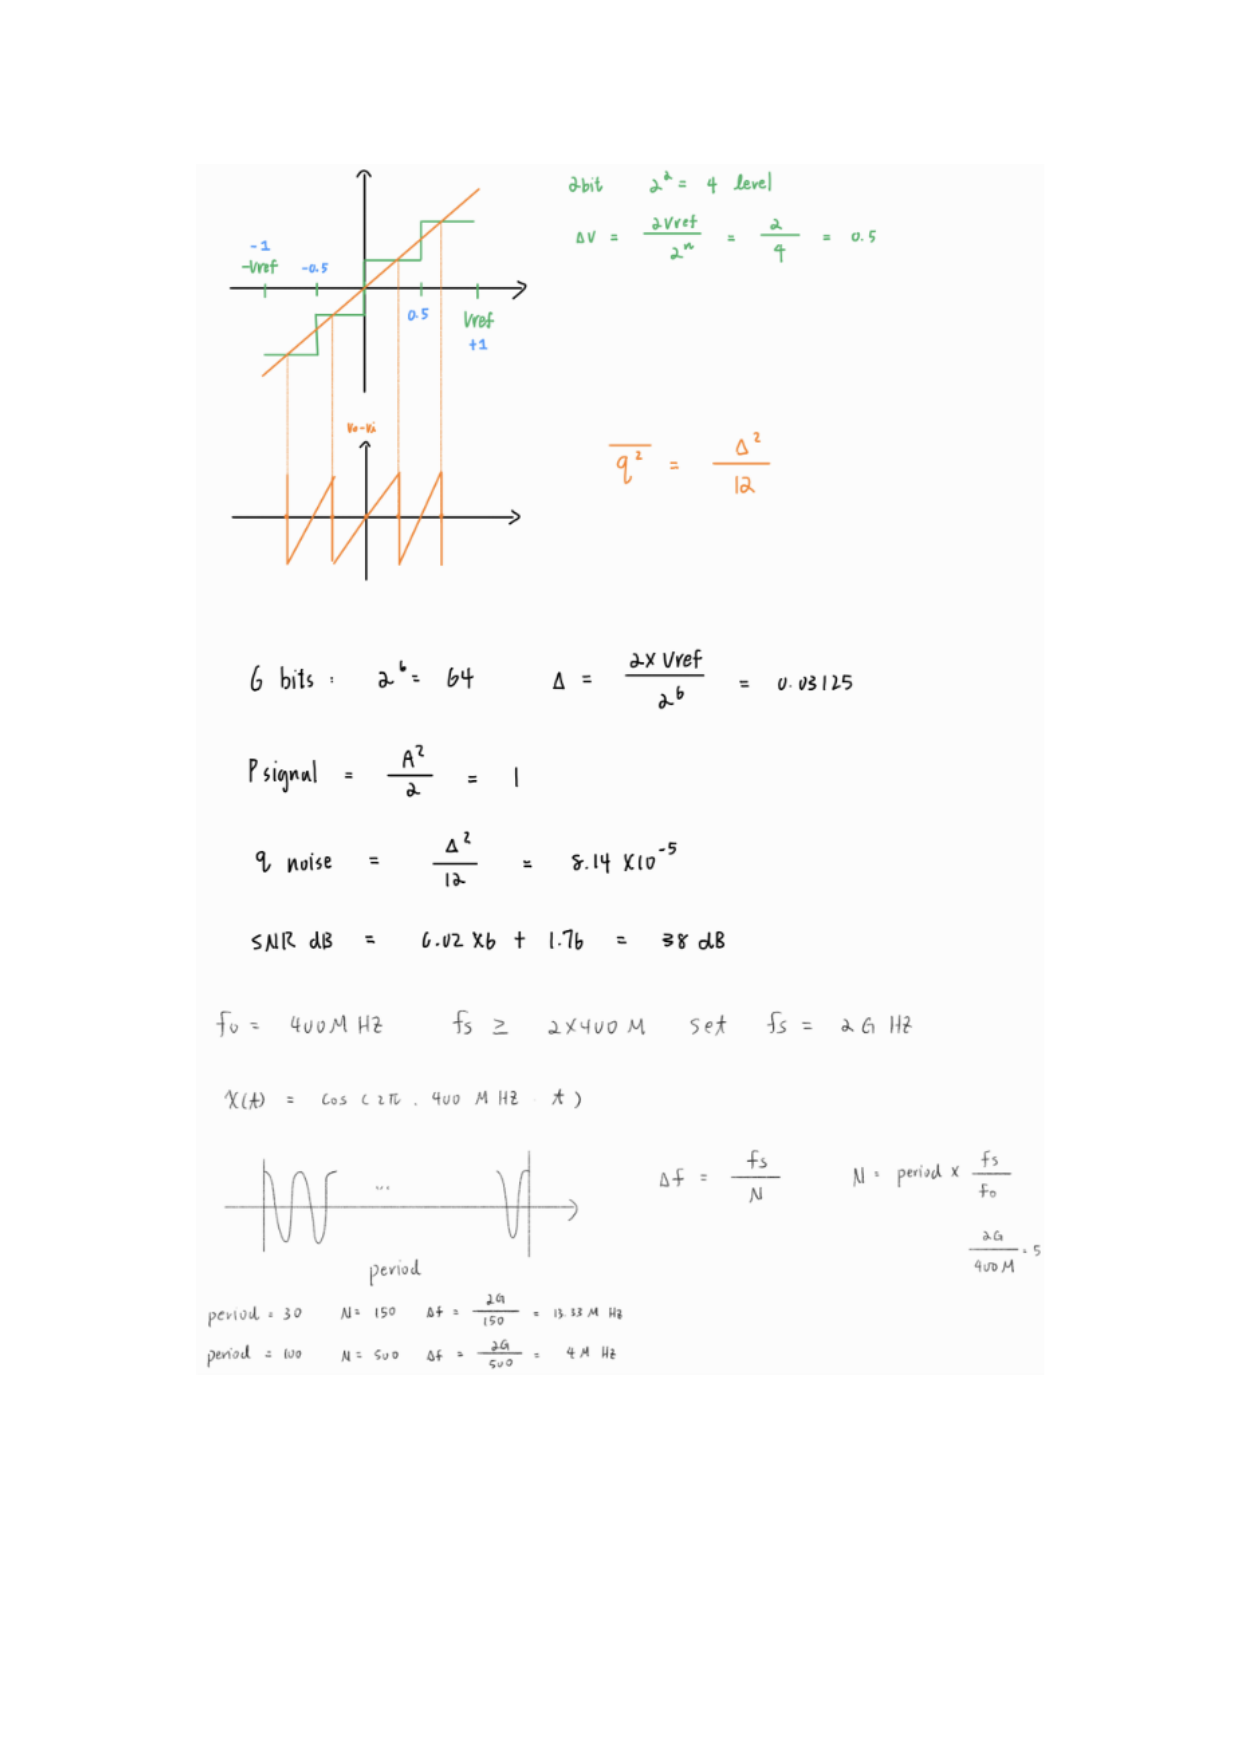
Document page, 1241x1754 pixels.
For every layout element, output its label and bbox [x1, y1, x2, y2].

picture [196, 164, 1045, 1375]
